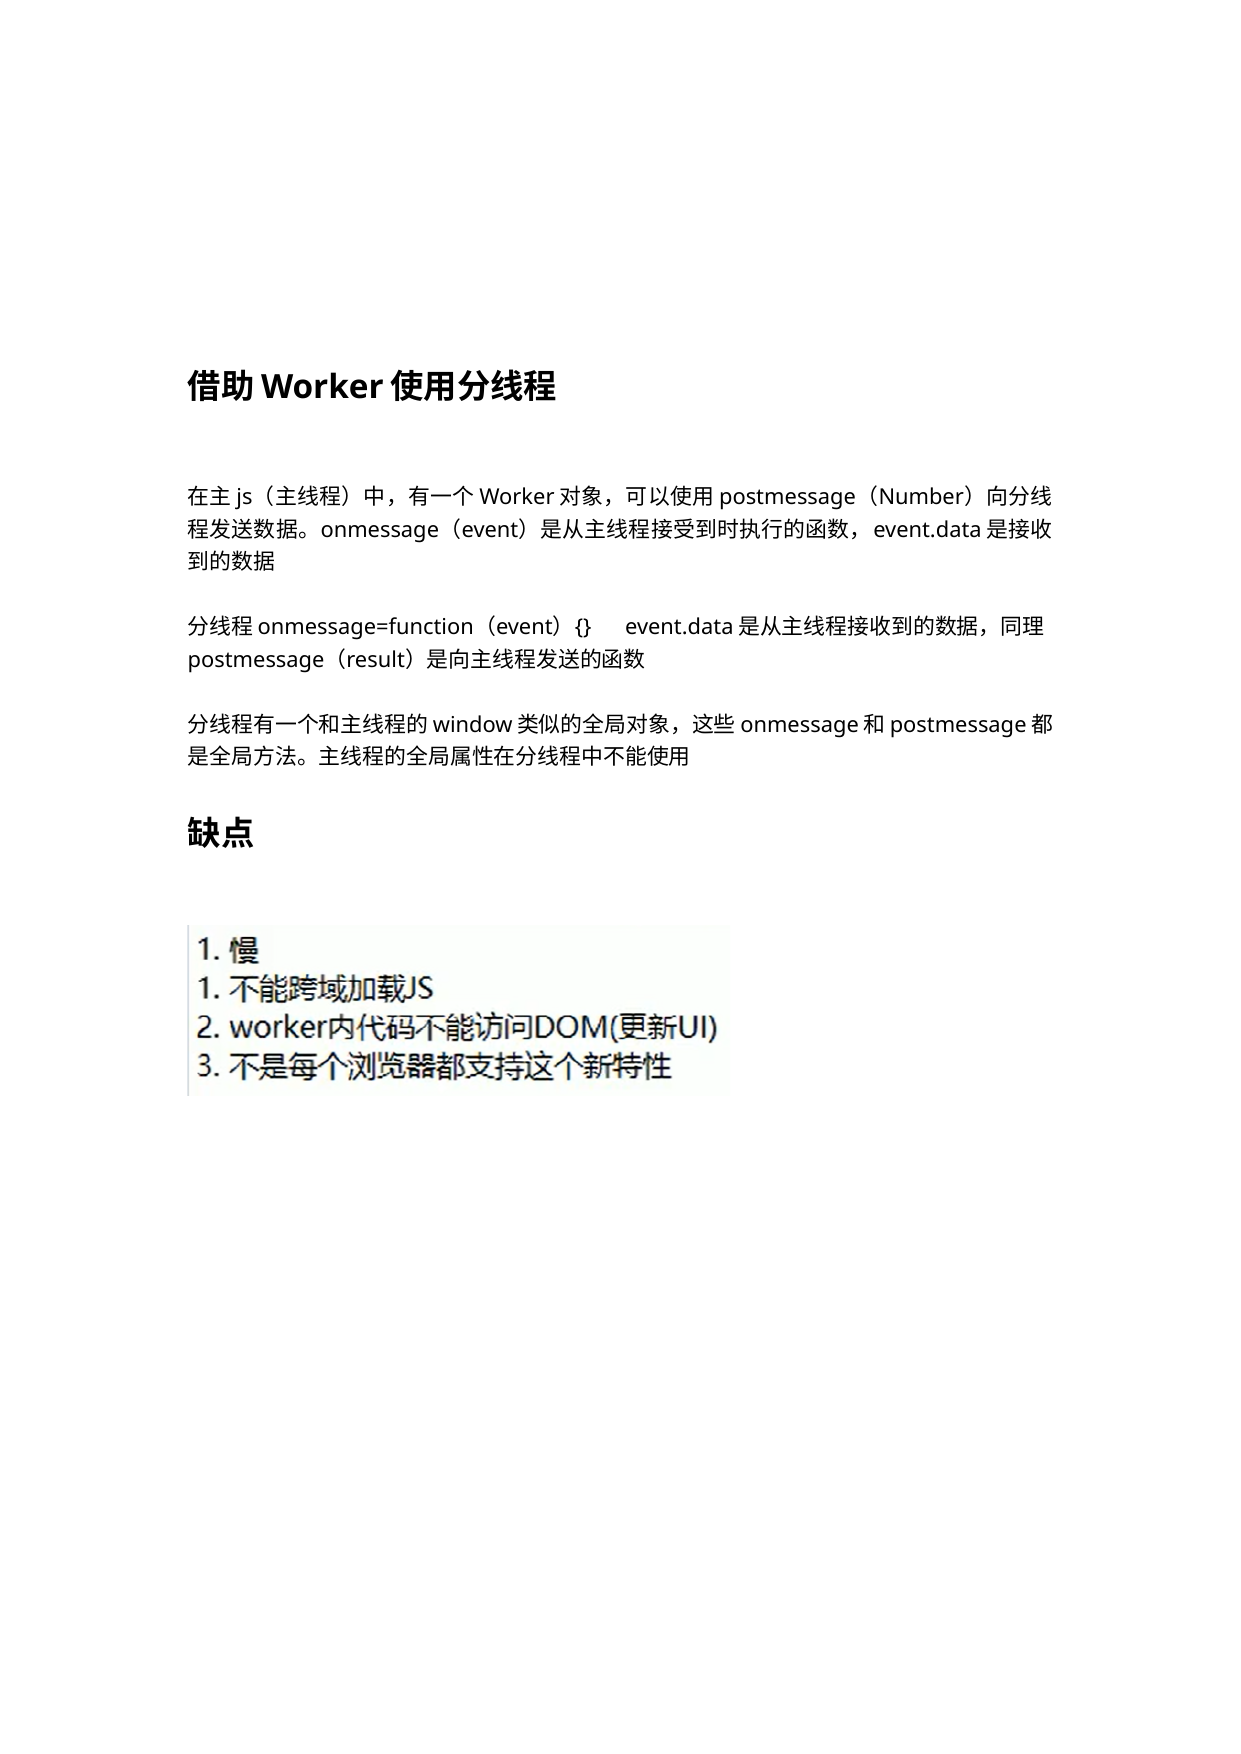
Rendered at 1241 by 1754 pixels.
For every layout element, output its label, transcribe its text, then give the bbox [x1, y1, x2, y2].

text 在主js（主线程）中，有一个Worker对象，可以使用postmessage（Number）向分线程发送数据。onmessage（event）是从主线程接受到时执行的函数，event.data是接收到的数据 [187, 479, 1053, 576]
text 分线程有一个和主线程的window类似的全局对象，这些onmessage和postmessage都是全局方法。主线程的全局属性在分线程中不能使用 [187, 706, 1053, 771]
subtitle 借助Worker使用分线程 [187, 352, 1053, 417]
picture [187, 925, 731, 1096]
text 分线程onmessage=function（event）{} event.data是从主线程接收到的数据，同理 [187, 609, 1053, 641]
text postmessage（result）是向主线程发送的函数 [187, 641, 1053, 674]
subtitle 缺点 [187, 798, 1053, 863]
